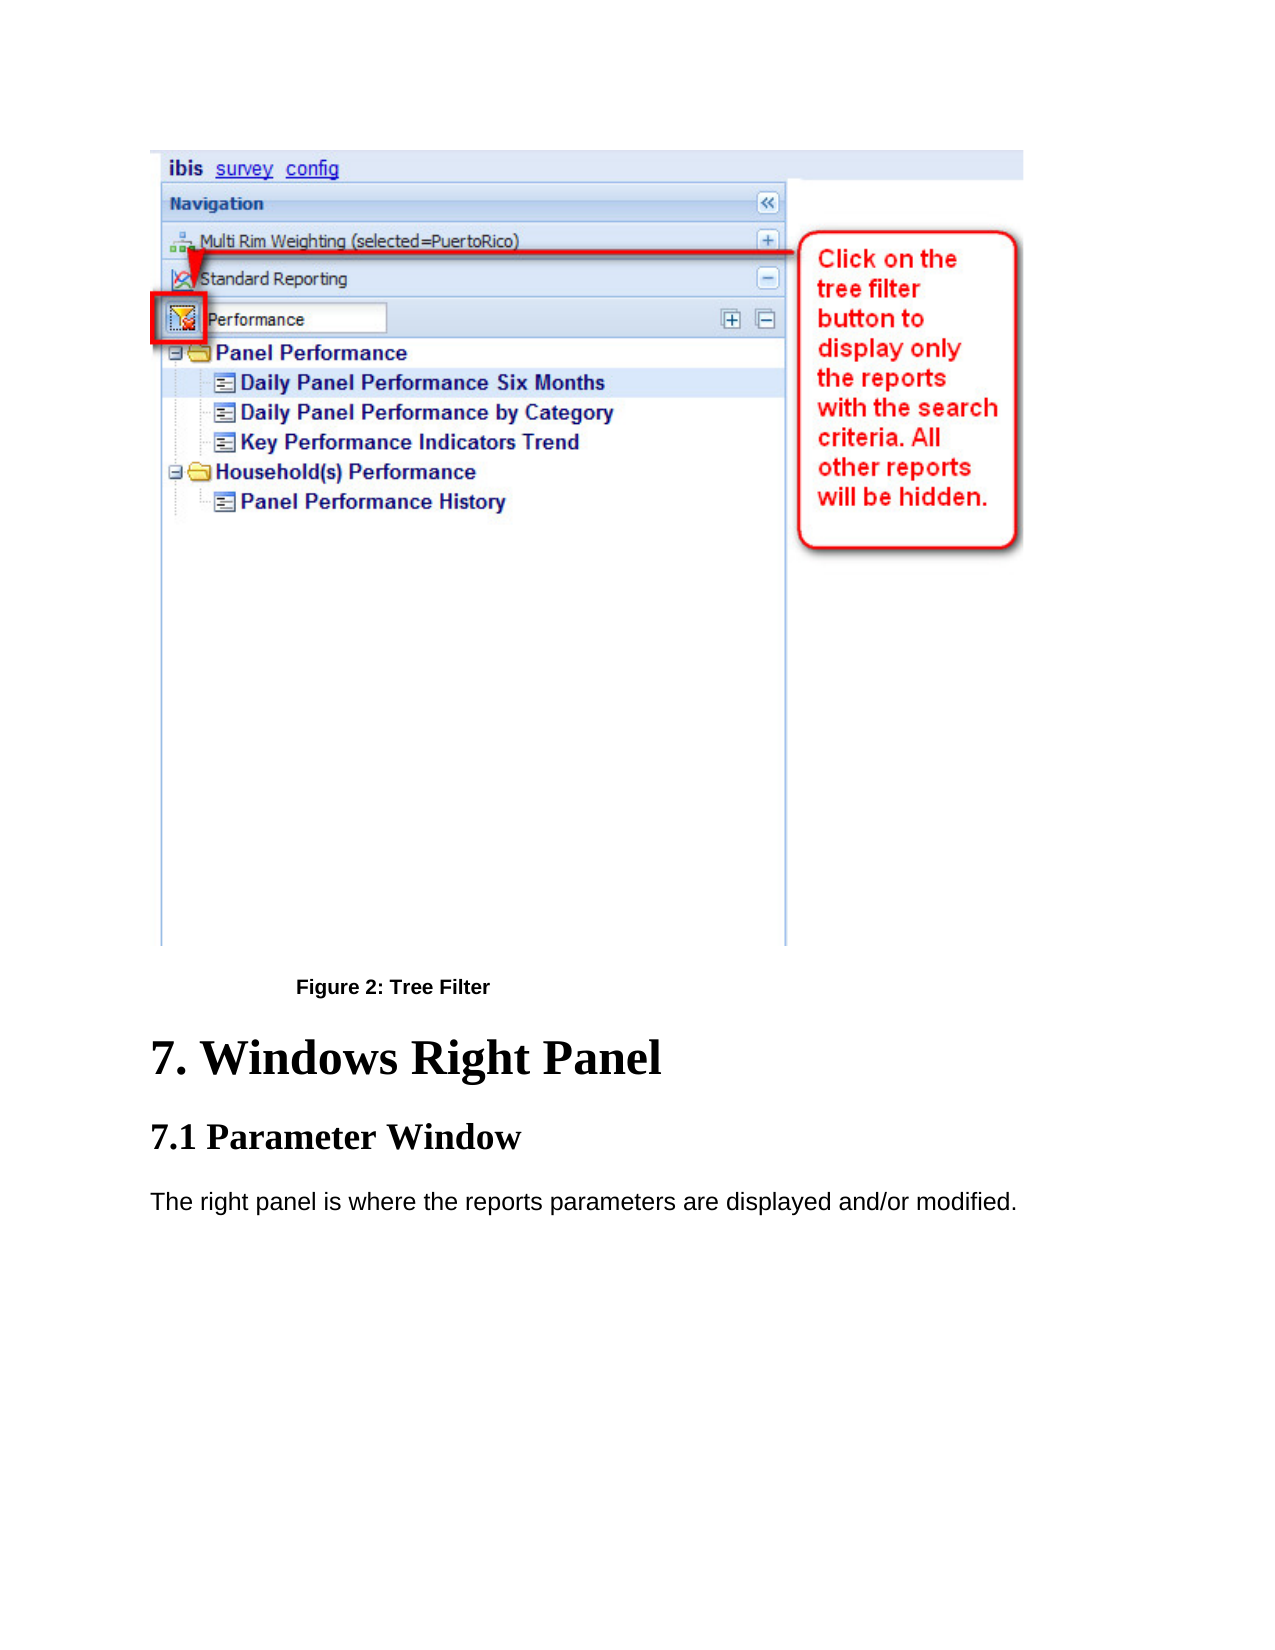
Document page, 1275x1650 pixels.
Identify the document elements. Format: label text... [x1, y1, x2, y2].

text 7.1 Parameter Window [150, 1114, 1125, 1157]
text 7. Windows Right Panel [150, 1028, 1125, 1085]
picture [150, 150, 1024, 946]
text The right panel is where the reports parameters are displayed and/or modified. [150, 1187, 1125, 1215]
text Figure 2: Tree Filter [150, 974, 1125, 998]
